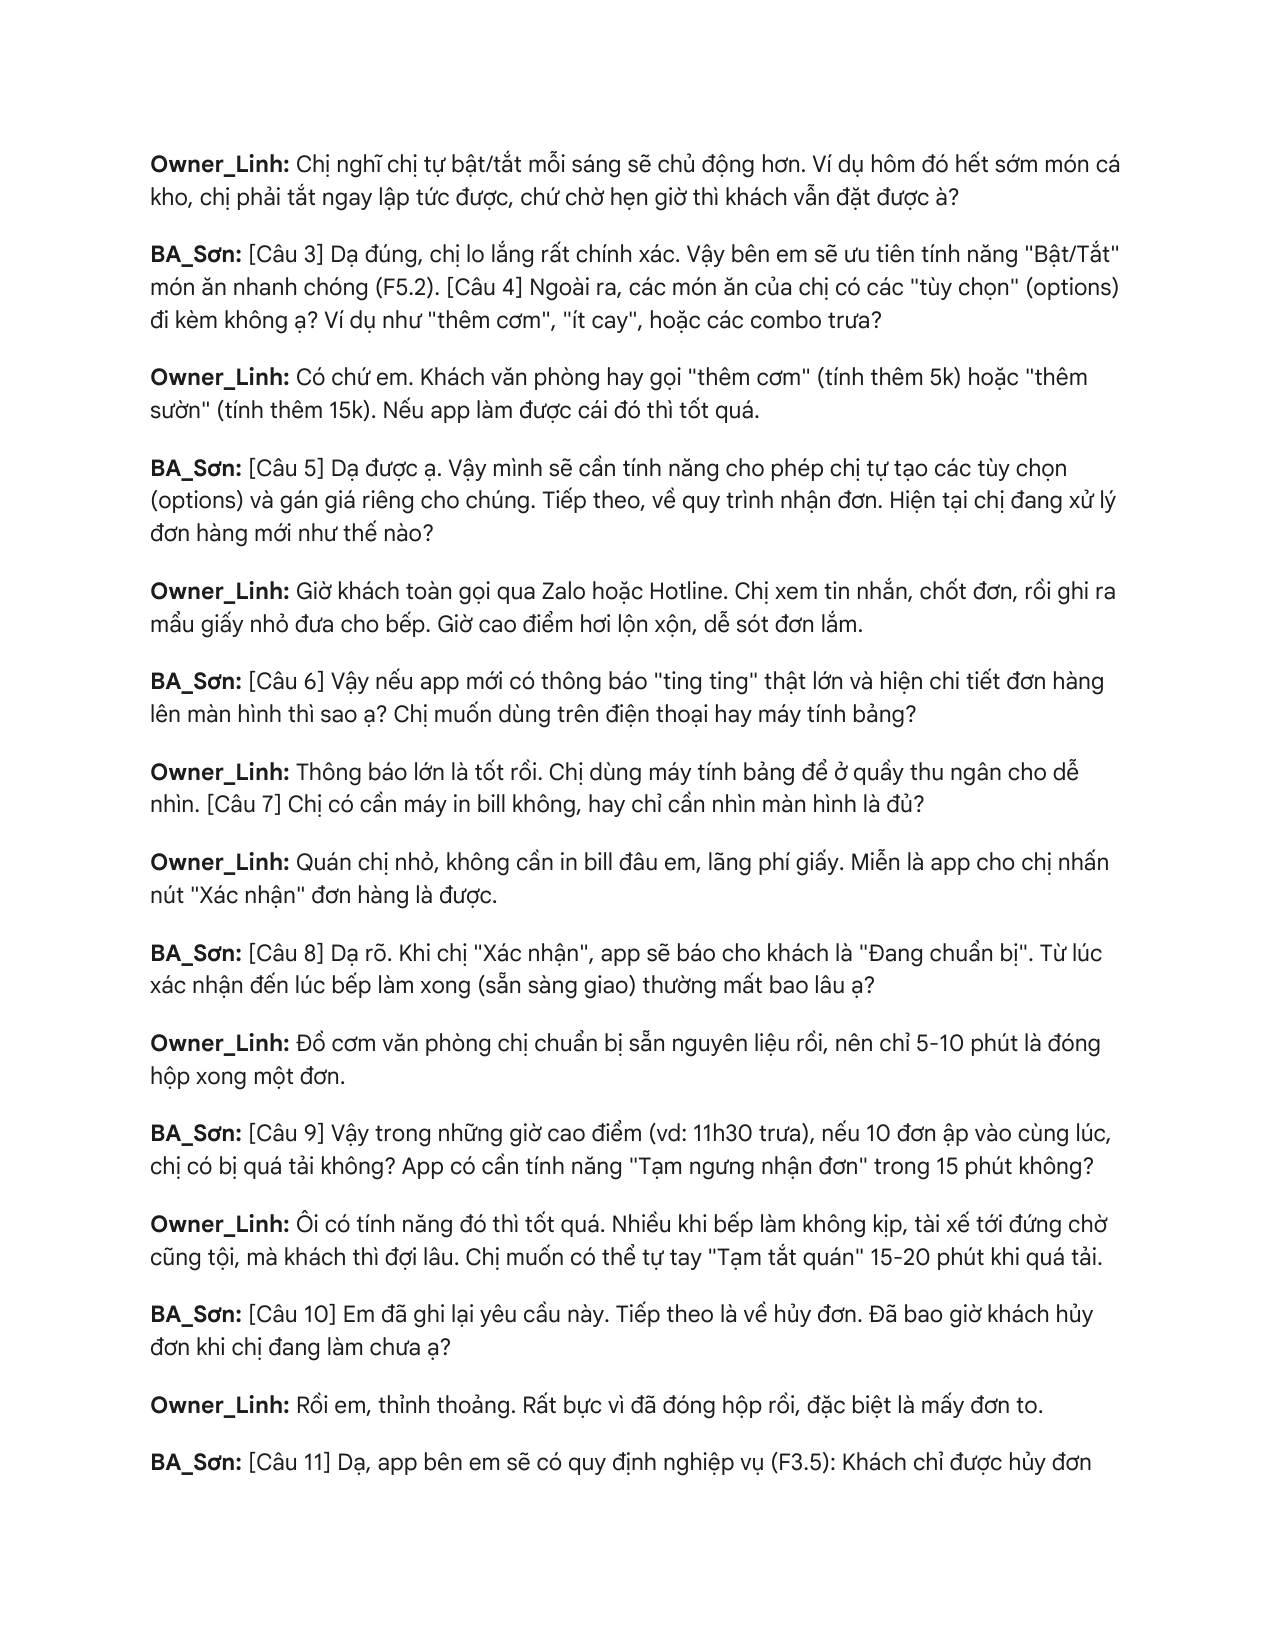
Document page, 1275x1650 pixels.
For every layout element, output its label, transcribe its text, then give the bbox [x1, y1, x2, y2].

text BA_Sơn: [Câu 5] Dạ được ạ. Vậy mình sẽ cần tính năng cho phép chị tự tạo các tùy chọn (options) và gán giá riêng cho chúng. Tiếp theo, về quy trình nhận đơn. Hiện tại chị đang xử lý đơn hàng mới như thế nào? [150, 454, 1125, 548]
text Owner_Linh: Ôi có tính năng đó thì tốt quá. Nhiều khi bếp làm không kịp, tài xế tới đứng chờ cũng tội, mà khách thì đợi lâu. Chị muốn có thể tự tay "Tạm tắt quán" 15-20 phút khi quá tải. [150, 1210, 1125, 1271]
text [150, 1448, 1125, 1477]
text Owner_Linh: Rồi em, thỉnh thoảng. Rất bực vì đã đóng hộp rồi, đặc biệt là mấy đơn to. [150, 1391, 1125, 1419]
text Owner_Linh: Chị nghĩ chị tự bật/tắt mỗi sáng sẽ chủ động hơn. Ví dụ hôm đó hết sớm món cá kho, chị phải tắt ngay lập tức được, chứ chờ hẹn giờ thì khách vẫn đặt được à? [150, 150, 1125, 211]
text Owner_Linh: Có chứ em. Khách văn phòng hay gọi "thêm cơm" (tính thêm 5k) hoặc "thêm sườn" (tính thêm 15k). Nếu app làm được cái đó thì tốt quá. [150, 363, 1125, 425]
text BA_Sơn: [Câu 6] Vậy nếu app mới có thông báo "ting ting" thật lớn và hiện chi tiết đơn hàng lên màn hình thì sao ạ? Chị muốn dùng trên điện thoại hay máy tính bảng? [150, 667, 1125, 729]
text BA_Sơn: [Câu 9] Vậy trong những giờ cao điểm (vd: 11h30 trưa), nếu 10 đơn ập vào cùng lúc, chị có bị quá tải không? App có cần tính năng "Tạm ngưng nhận đơn" trong 15 phút không? [150, 1119, 1125, 1181]
text Owner_Linh: Quán chị nhỏ, không cần in bill đâu em, lãng phí giấy. Miễn là app cho chị nhấn nút "Xác nhận" đơn hàng là được. [150, 848, 1125, 910]
text BA_Sơn: [Câu 10] Em đã ghi lại yêu cầu này. Tiếp theo là về hủy đơn. Đã bao giờ khách hủy đơn khi chị đang làm chưa ạ? [150, 1300, 1125, 1362]
text Owner_Linh: Thông báo lớn là tốt rồi. Chị dùng máy tính bảng để ở quầy thu ngân cho dễ nhìn. [Câu 7] Chị có cần máy in bill không, hay chỉ cần nhìn màn hình là đủ? [150, 758, 1125, 819]
text Owner_Linh: Giờ khách toàn gọi qua Zalo hoặc Hotline. Chị xem tin nhắn, chốt đơn, rồi ghi ra mẩu giấy nhỏ đưa cho bếp. Giờ cao điểm hơi lộn xộn, dễ sót đơn lắm. [150, 577, 1125, 638]
text BA_Sơn: [Câu 8] Dạ rõ. Khi chị "Xác nhận", app sẽ báo cho khách là "Đang chuẩn bị". Từ lúc xác nhận đến lúc bếp làm xong (sẵn sàng giao) thường mất bao lâu ạ? [150, 939, 1125, 1000]
text Owner_Linh: Đồ cơm văn phòng chị chuẩn bị sẵn nguyên liệu rồi, nên chỉ 5-10 phút là đóng hộp xong một đơn. [150, 1029, 1125, 1091]
text BA_Sơn: [Câu 3] Dạ đúng, chị lo lắng rất chính xác. Vậy bên em sẽ ưu tiên tính năng "Bật/Tắt" món ăn nhanh chóng (F5.2). [Câu 4] Ngoài ra, các món ăn của chị có các "tùy chọn" (options) đi kèm không ạ? Ví dụ như "thêm cơm", "ít cay", hoặc các combo trưa? [150, 240, 1125, 334]
